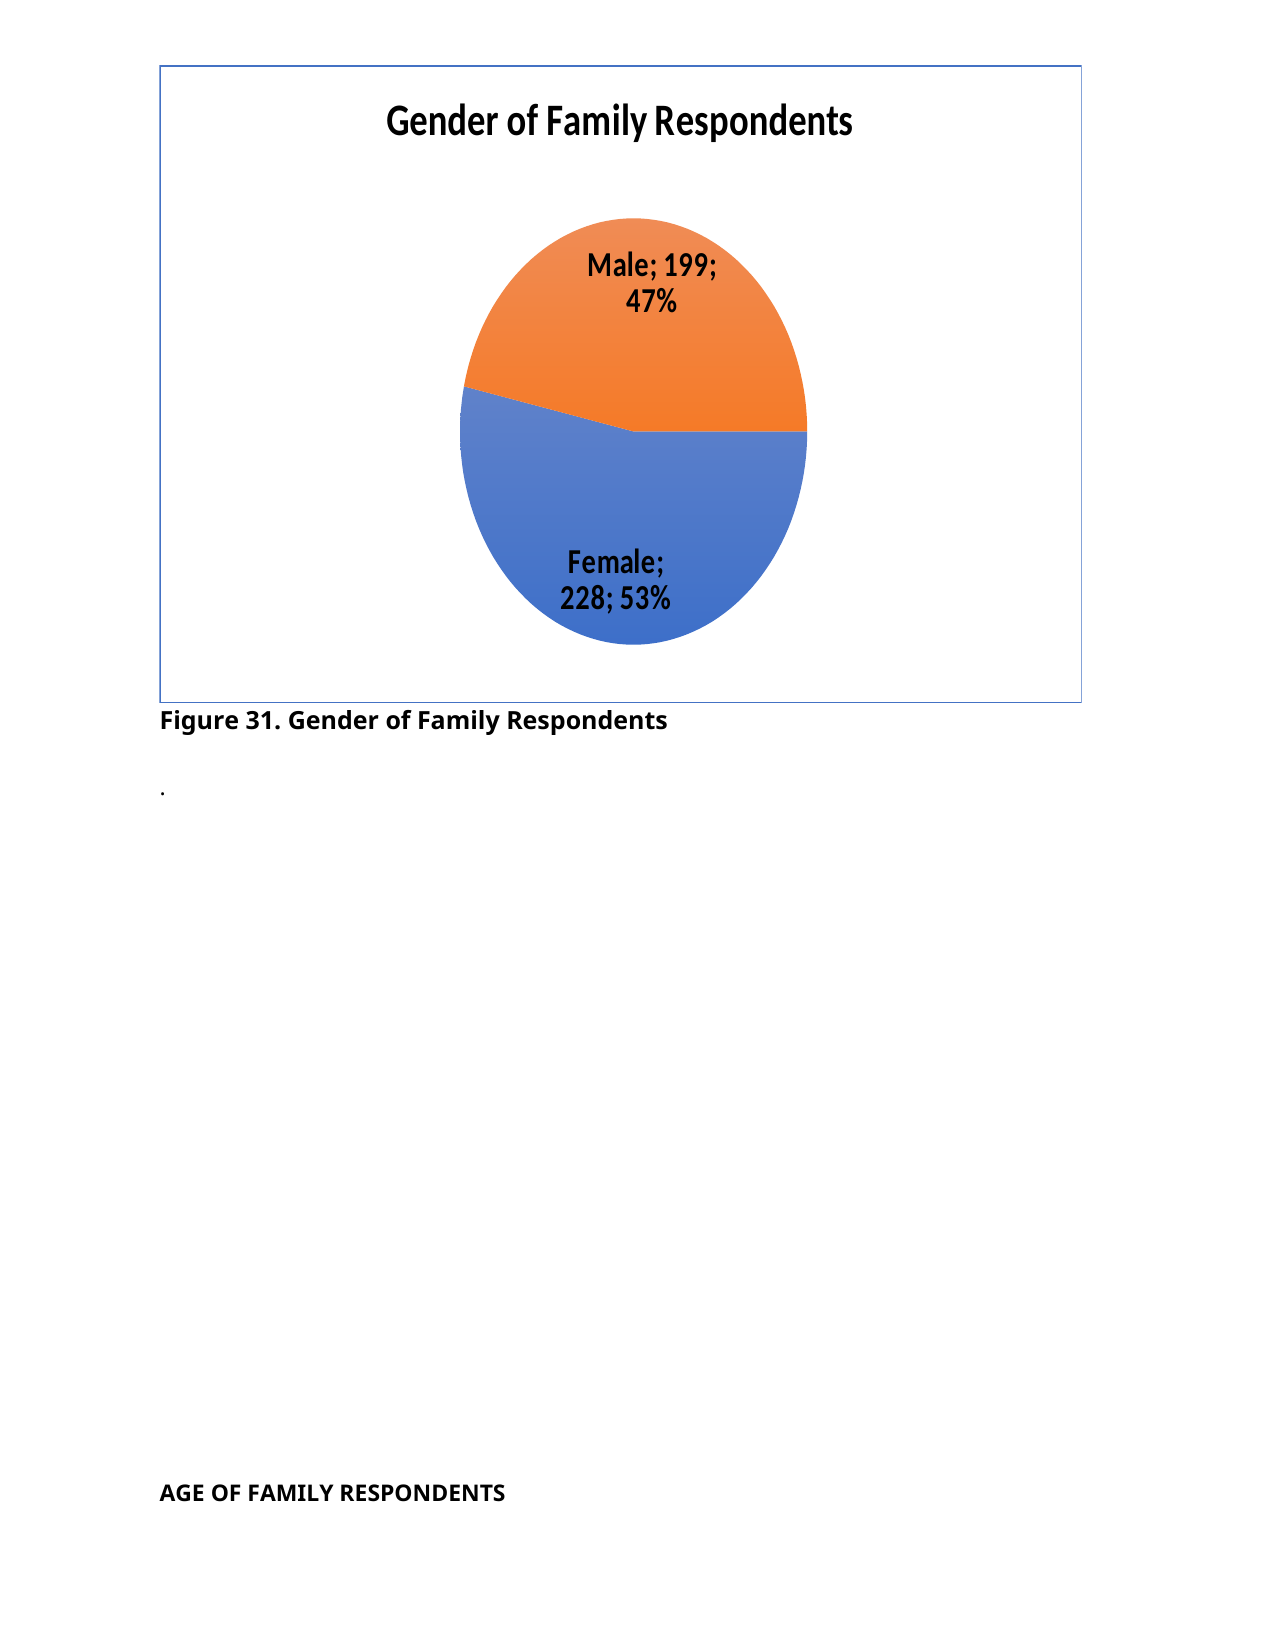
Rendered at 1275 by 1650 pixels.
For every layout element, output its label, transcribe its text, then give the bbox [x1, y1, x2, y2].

text Figure 31. Gender of Family Respondents [159, 703, 1097, 737]
text . [159, 771, 1097, 802]
text AGE OF FAMILY RESPONDENTS [159, 1477, 1097, 1508]
